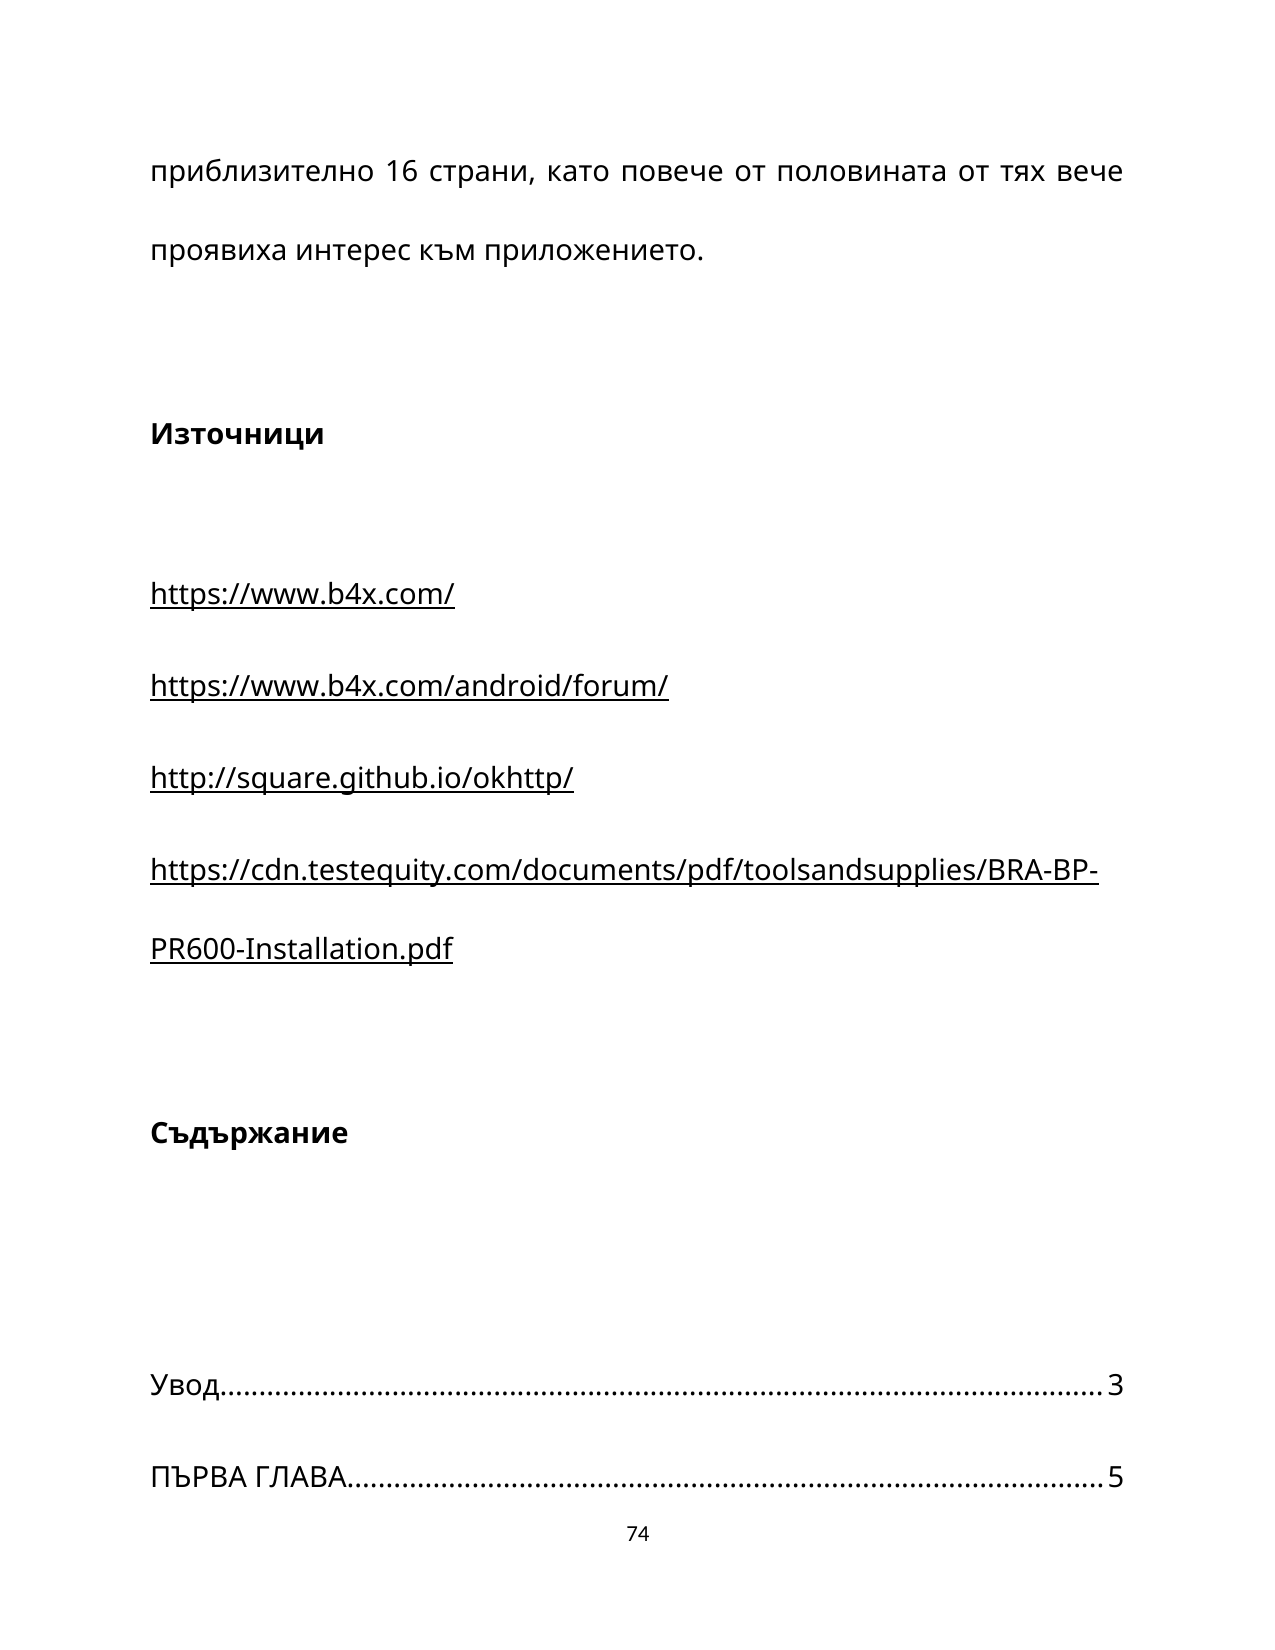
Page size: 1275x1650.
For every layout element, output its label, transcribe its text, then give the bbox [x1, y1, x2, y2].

text https://www.b4x.com/ [150, 573, 1125, 613]
text https://cdn.testequity.com/documents/pdf/toolsandsupplies/BRA-BP-PR600-Installation.pdf [150, 849, 1125, 968]
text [150, 150, 1125, 269]
text http://square.github.io/okhttp/ [150, 757, 1125, 797]
text https://www.b4x.com/android/forum/ [150, 665, 1125, 705]
subtitle Източници [150, 413, 1125, 453]
subtitle Съдържание [150, 1112, 1125, 1152]
